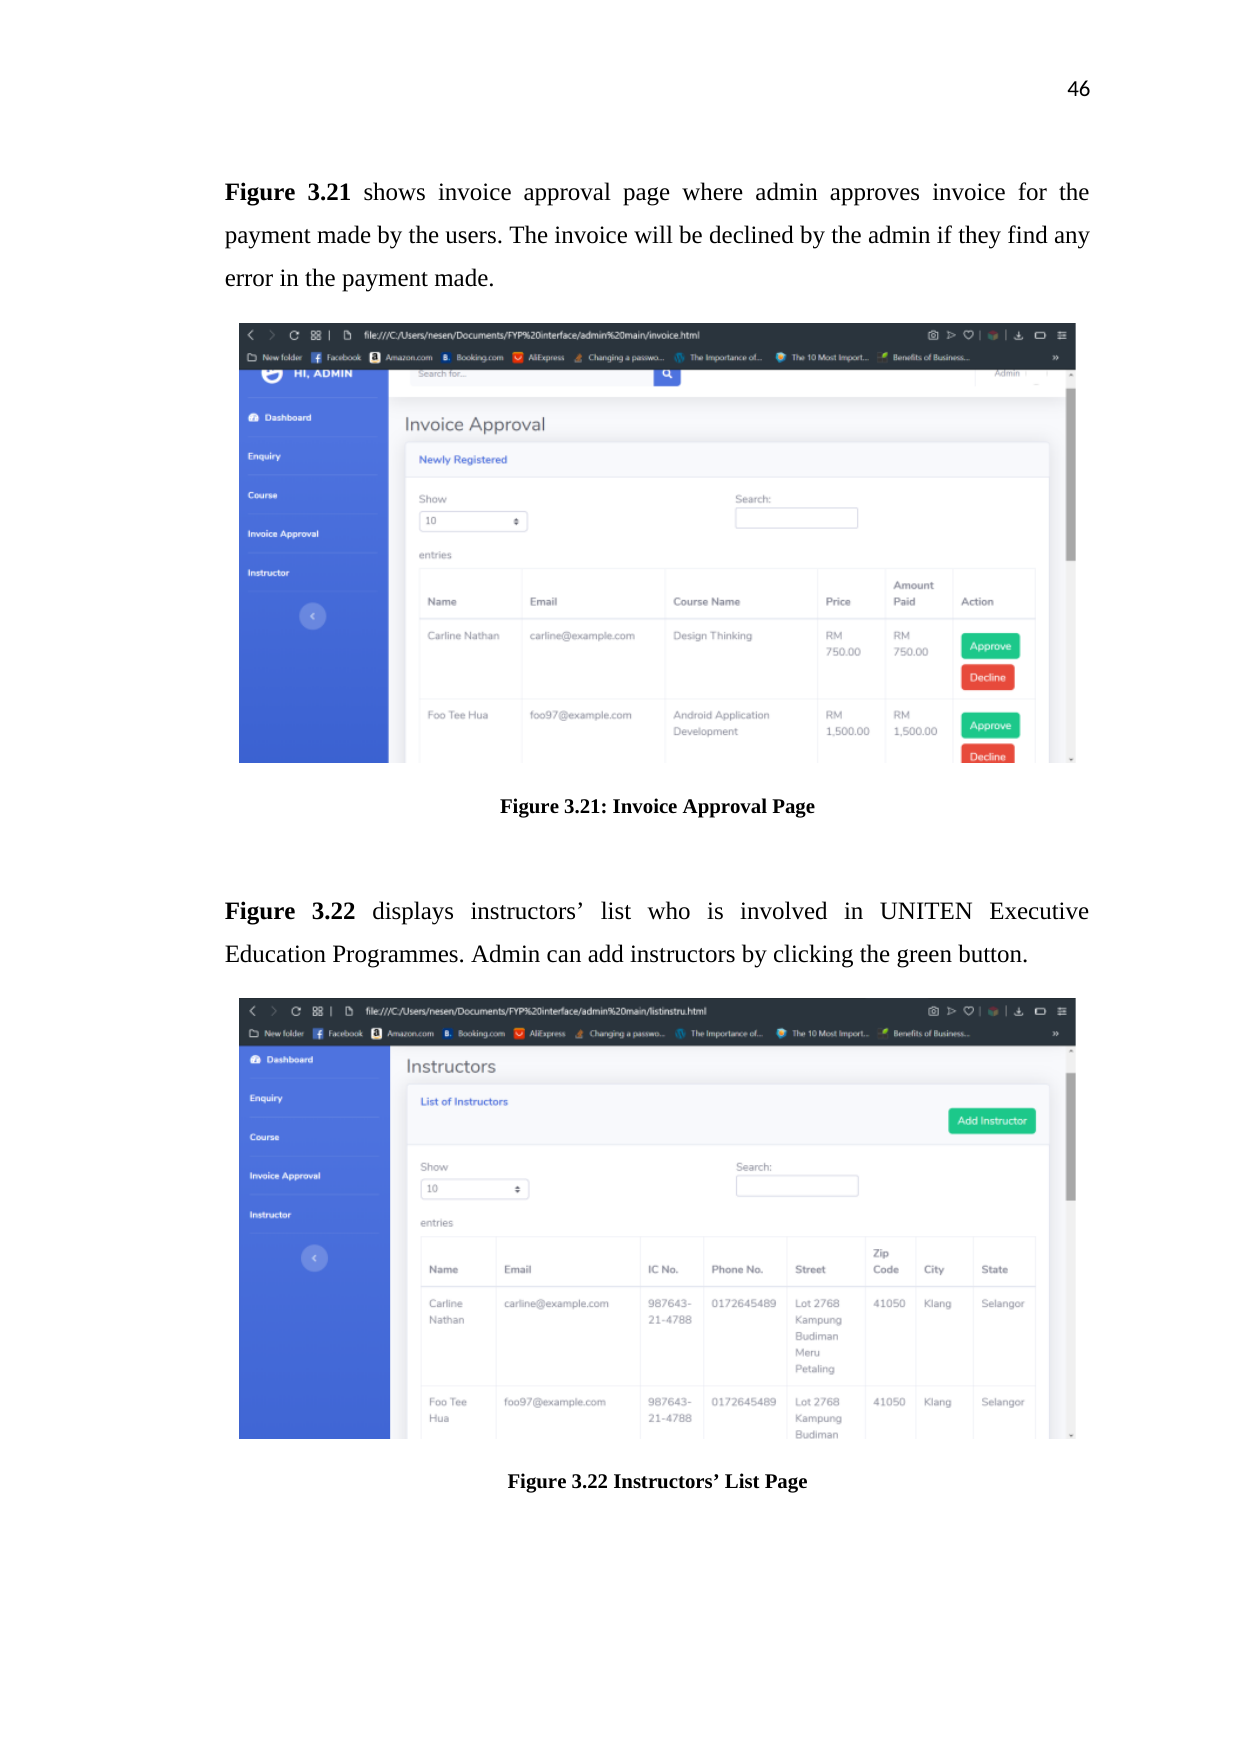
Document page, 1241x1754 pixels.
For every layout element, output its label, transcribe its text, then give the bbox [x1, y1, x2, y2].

text Figure 3.22 Instructors’ List Page [224, 1469, 1090, 1493]
text Figure 3.22 displays instructors’ list who is involved in UNITEN Executive Education Programmes. Admin can add instructors by clicking the green button. [224, 896, 1090, 968]
picture [239, 323, 1076, 763]
text Figure 3.21 shows invoice approval page where admin approves invoice for the payment made by the users. The invoice will be declined by the admin if they find any error in the payment made. [224, 177, 1090, 292]
text Figure 3.21: Invoice Approval Page [224, 793, 1090, 818]
picture [239, 998, 1076, 1439]
